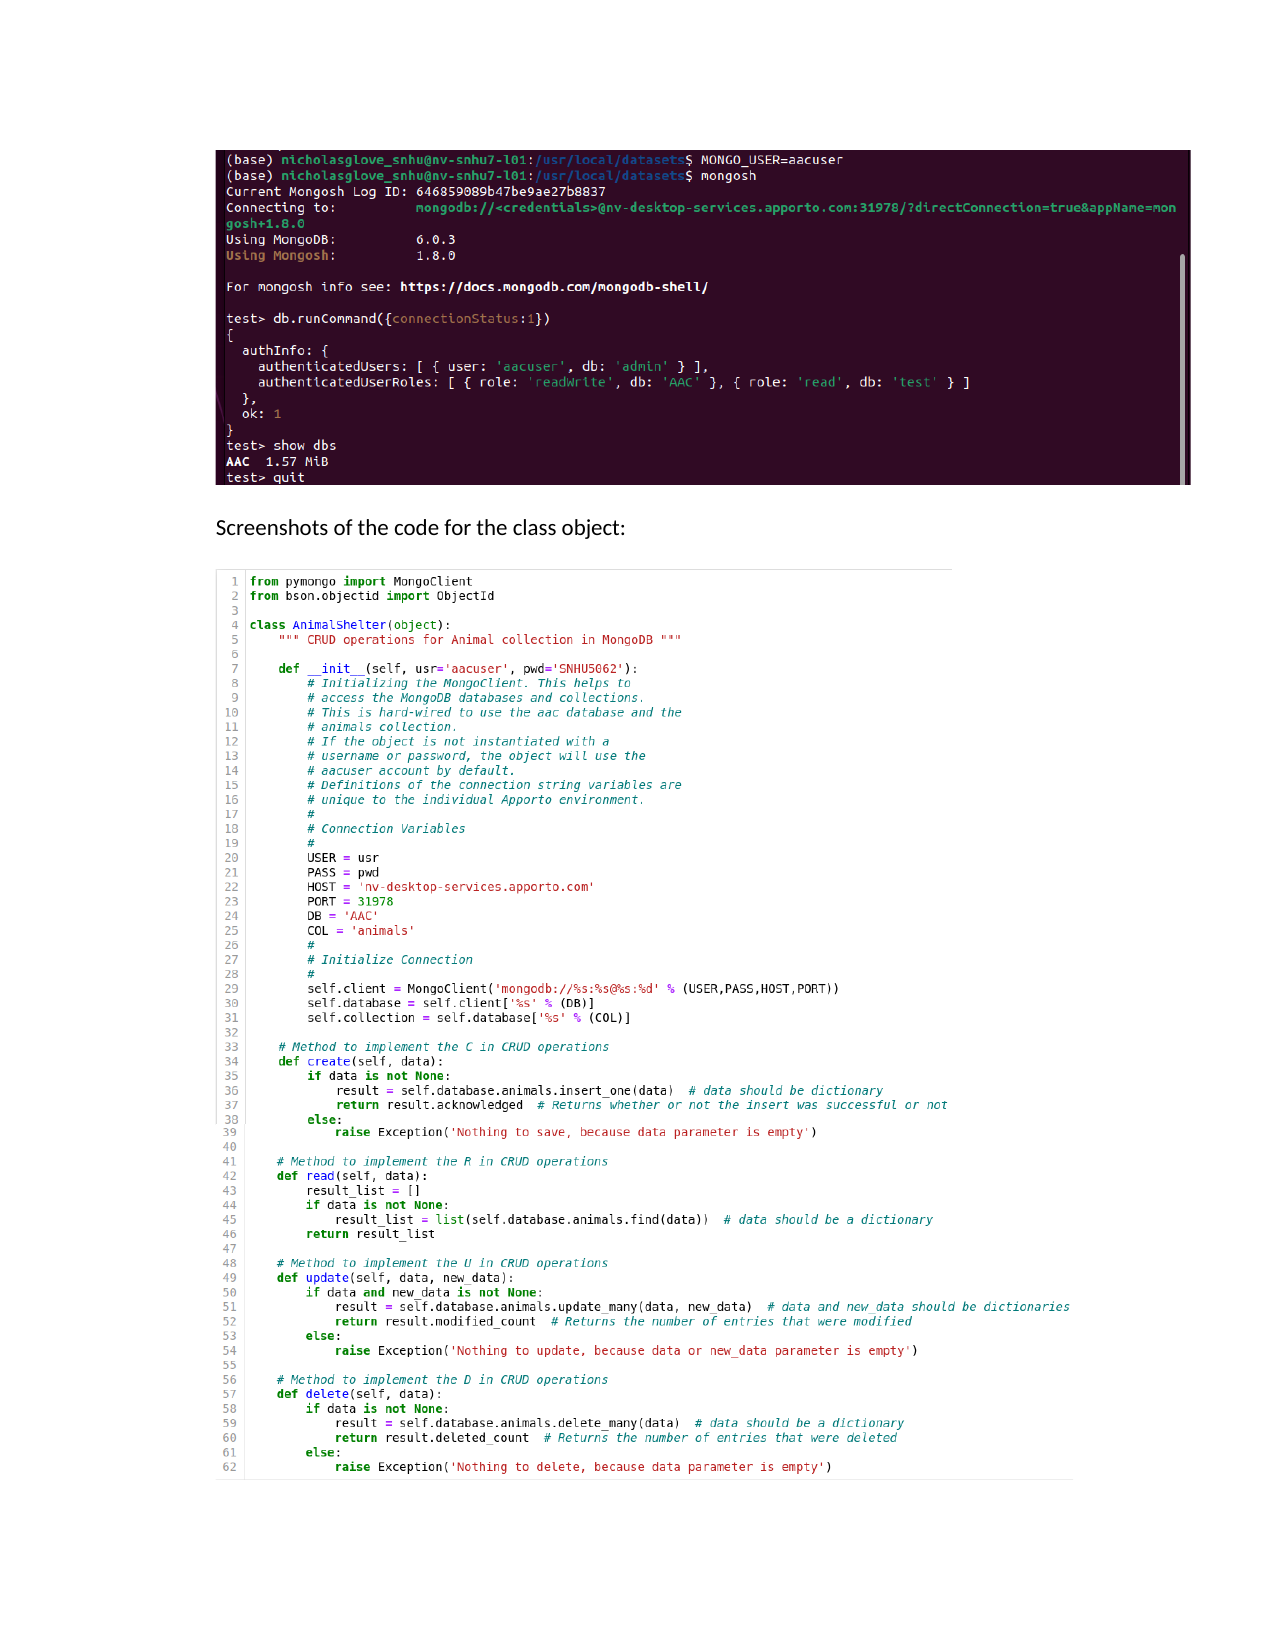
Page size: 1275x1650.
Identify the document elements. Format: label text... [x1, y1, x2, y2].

text Screenshots of the code for the class object: [150, 513, 1125, 541]
picture [215, 150, 1191, 485]
picture [215, 569, 1074, 1480]
